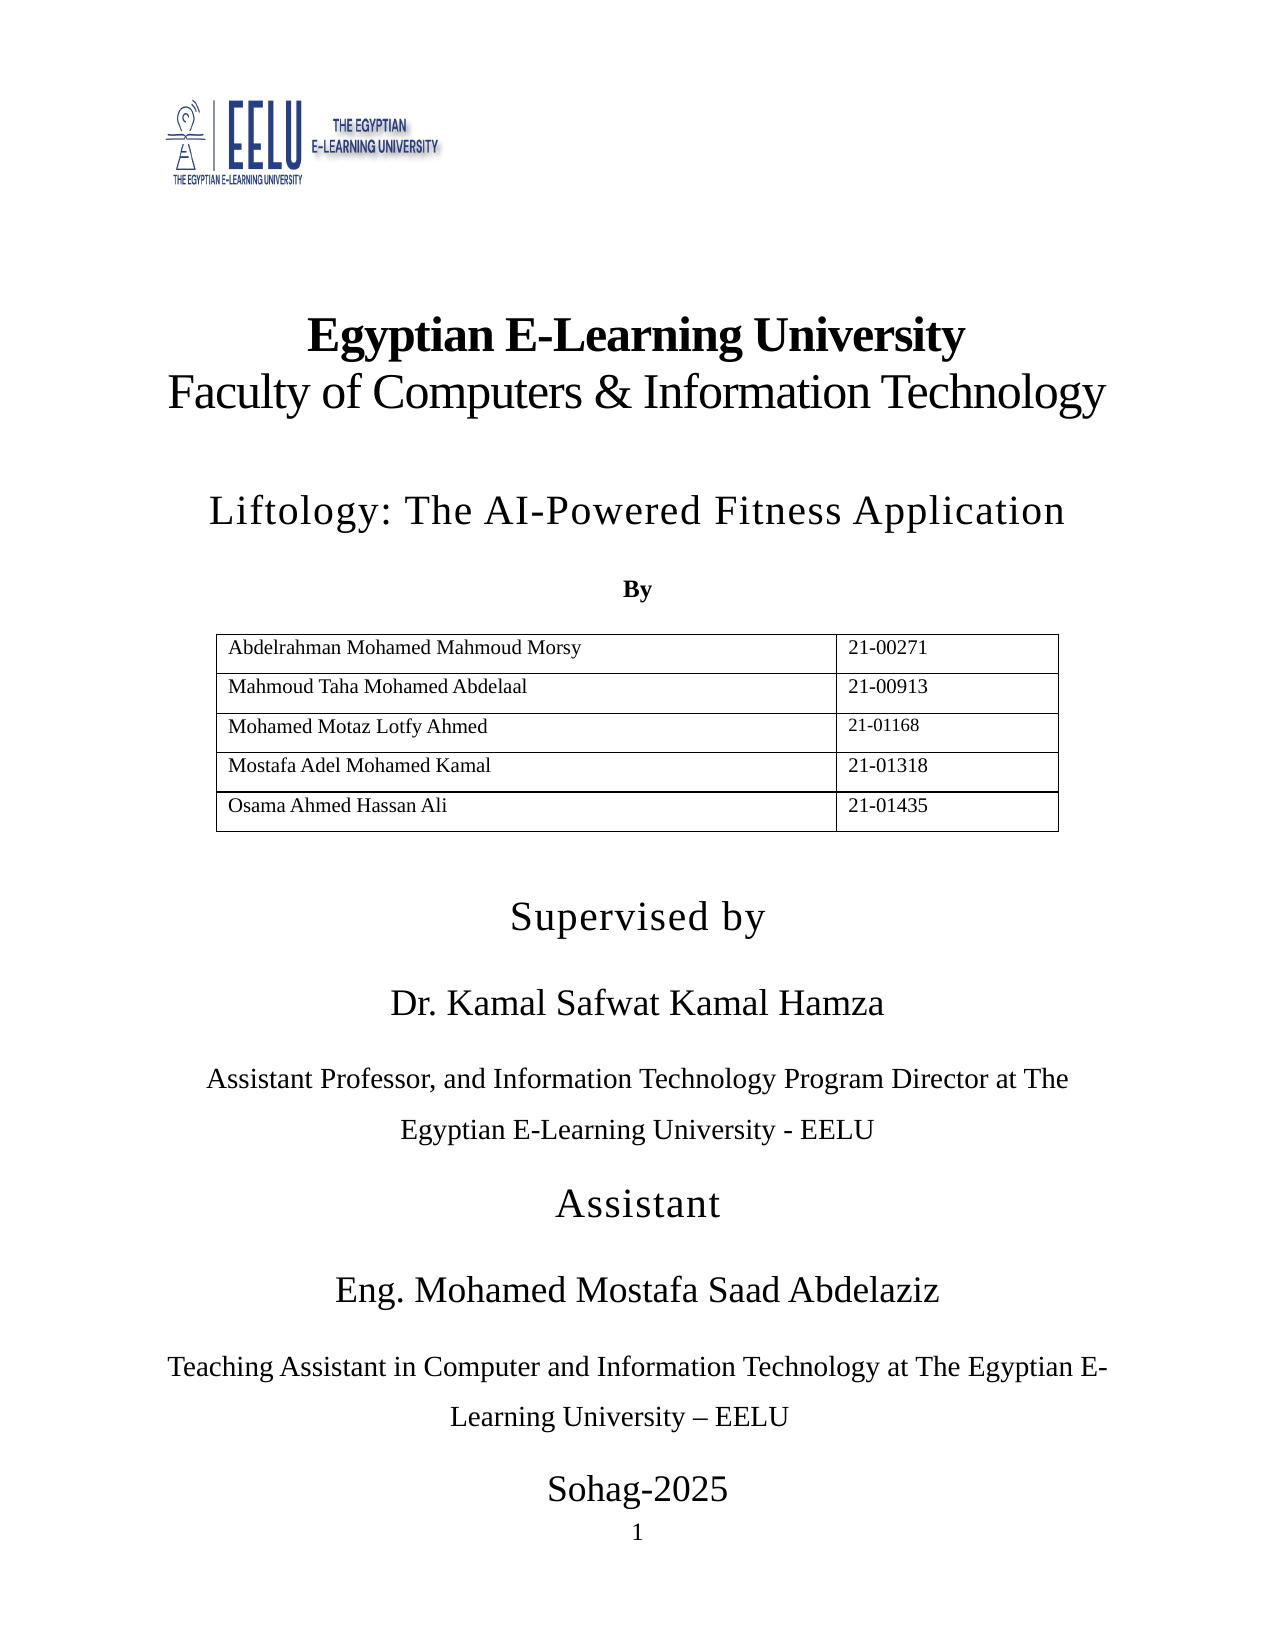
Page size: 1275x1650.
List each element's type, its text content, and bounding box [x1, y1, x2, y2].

table_cell Mohamed Motaz Lotfy Ahmed [217, 714, 836, 752]
text Eng. Mohamed Mostafa Saad Abdelaziz [150, 1267, 1125, 1311]
table_cell Mahmoud Taha Mohamed Abdelaal [217, 674, 836, 713]
table_cell Osama Ahmed Hassan Ali [217, 793, 836, 831]
table_cell 21-01318 [837, 753, 1058, 791]
picture [150, 75, 444, 188]
table_cell Mostafa Adel Mohamed Kamal [217, 753, 836, 791]
subtitle Liftology: The AI-Powered Fitness Application [150, 486, 1125, 533]
table_cell 21-01435 [837, 793, 1058, 831]
table_cell 21-00913 [837, 674, 1058, 713]
subtitle Supervised by [150, 892, 1125, 939]
text Sohag-2025 [150, 1466, 1125, 1509]
text Dr. Kamal Safwat Kamal Hamza [150, 980, 1125, 1023]
text By [150, 574, 1125, 603]
table_header Abdelrahman Mohamed Mahmoud Morsy [217, 635, 836, 673]
table_cell 21-01168 [837, 714, 1058, 752]
text Teaching Assistant in Computer and Information Technology at The Egyptian E-Learning University – EELU [150, 1349, 1125, 1433]
text Assistant Professor, and Information Technology Program Director at The Egyptian E-Learning University - EELU [150, 1062, 1125, 1145]
title Egyptian E-Learning University [150, 305, 1125, 362]
table_header 21-00271 [837, 635, 1058, 673]
title Faculty of Computers & Information Technology [150, 362, 1125, 420]
subtitle Assistant [150, 1179, 1125, 1227]
